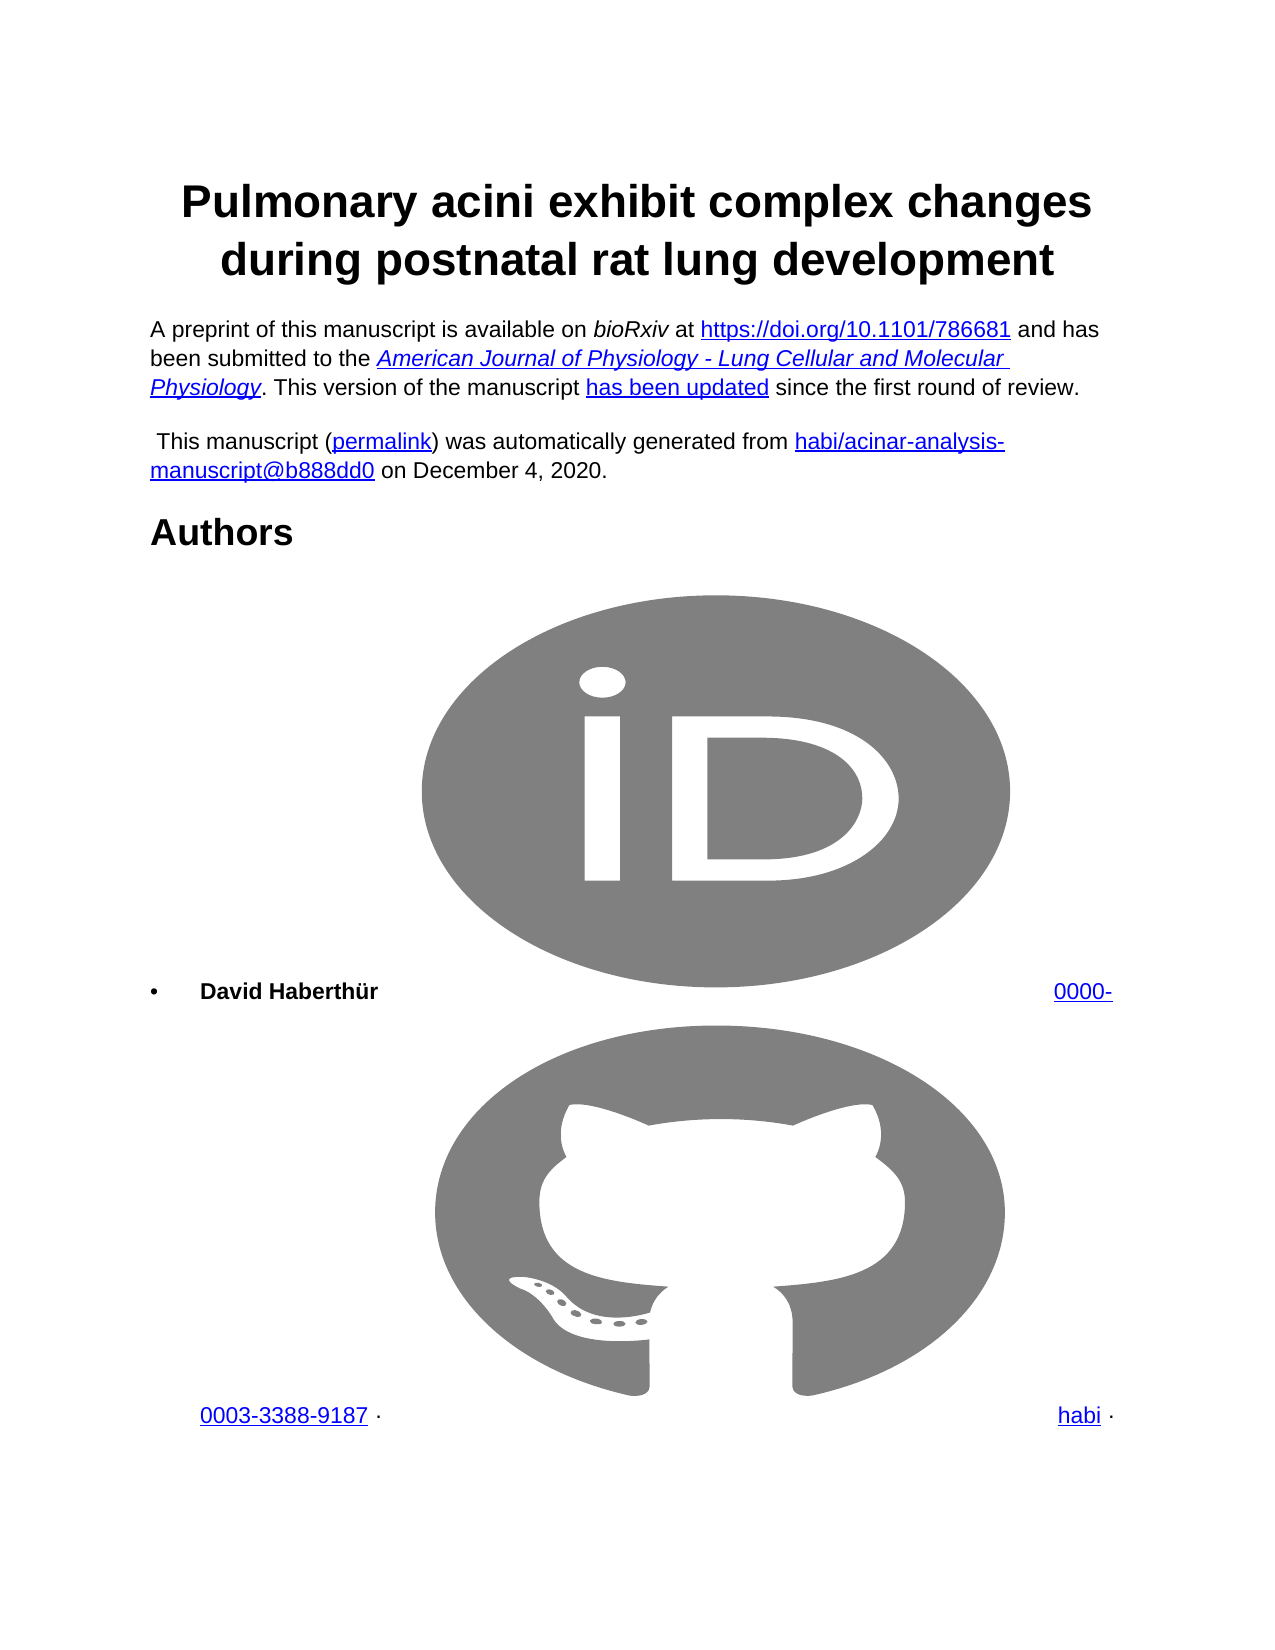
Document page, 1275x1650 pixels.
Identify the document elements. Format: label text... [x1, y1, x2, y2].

text A preprint of this manuscript is available on bioRxiv at https://doi.org/10.1101/786681 and has been submitted to the American Journal of Physiology - Lung Cellular and Molecular Physiology. This version of the manuscript has been updated since the first round of review. [150, 316, 1125, 400]
text This manuscript (permalink) was automatically generated from habi/acinar-analysis-manuscript@b888dd0 on December 4, 2020. [150, 428, 1125, 483]
title Pulmonary acini exhibit complex changes during postnatal rat lung development [150, 175, 1125, 286]
subtitle Authors [150, 511, 1125, 554]
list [150, 583, 1125, 1429]
